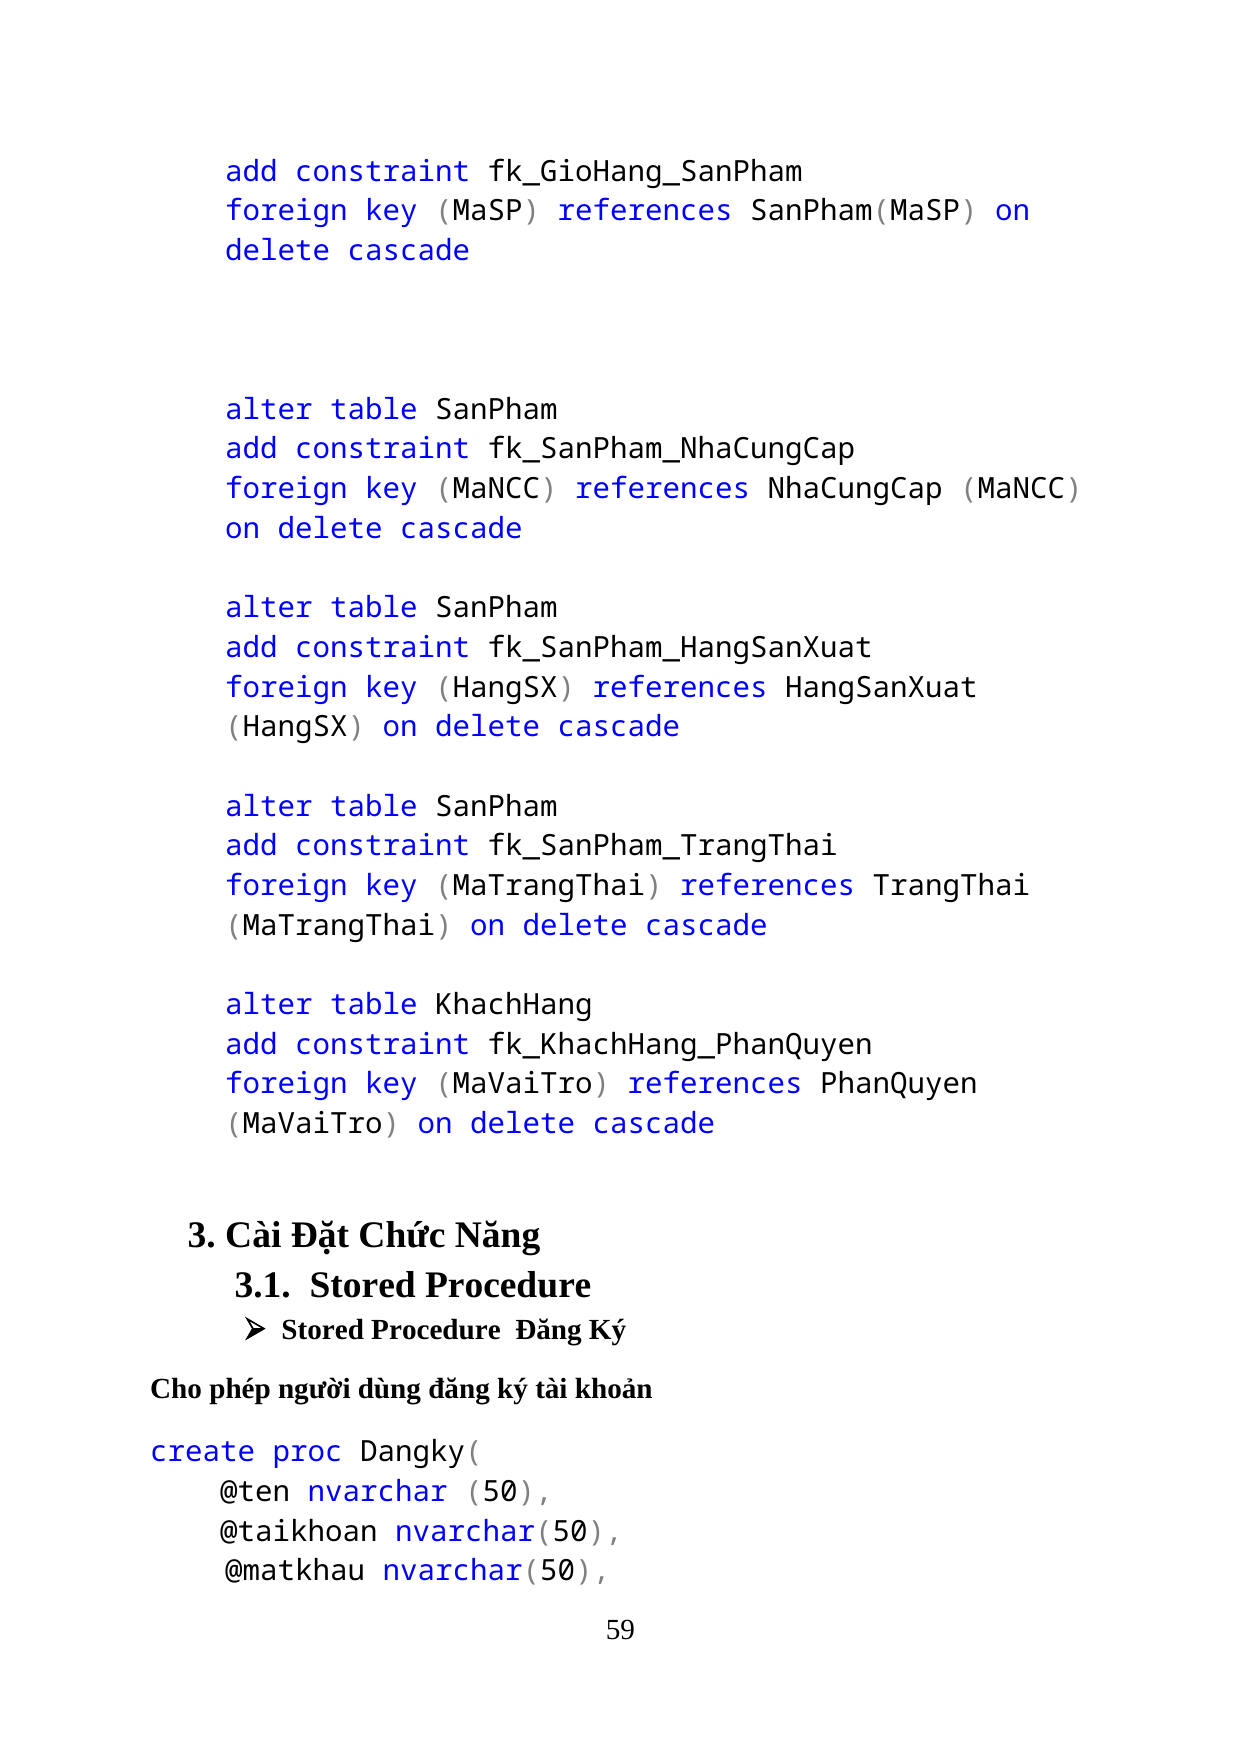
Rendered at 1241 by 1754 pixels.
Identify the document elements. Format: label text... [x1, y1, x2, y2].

text alter table SanPham [225, 587, 1090, 626]
list Cài Đặt Chức Năng [187, 1213, 1090, 1256]
text foreign key (MaNCC) references NhaCungCap (MaNCC) on delete cascade [225, 467, 1090, 547]
text foreign key (MaSP) references SanPham(MaSP) on delete cascade [225, 190, 1090, 269]
text Cho phép người dùng đăng ký tài khoản [150, 1371, 1090, 1405]
text alter table SanPham [225, 785, 1090, 825]
list Stored Procedure Đăng Ký [244, 1312, 1090, 1345]
text add constraint fk_SanPham_HangSanXuat [225, 626, 1090, 666]
list Stored Procedure [234, 1262, 1090, 1305]
text alter table KhachHang [225, 983, 1090, 1023]
text @matkhau nvarchar(50), [150, 1550, 1090, 1589]
text add constraint fk_SanPham_NhaCungCap [225, 428, 1090, 467]
text foreign key (MaVaiTro) references PhanQuyen (MaVaiTro) on delete cascade [225, 1063, 1090, 1142]
text @ten nvarchar (50), [150, 1470, 1090, 1510]
text add constraint fk_SanPham_TrangThai [225, 825, 1090, 864]
text add constraint fk_KhachHang_PhanQuyen [225, 1023, 1090, 1063]
text @taikhoan nvarchar(50), [150, 1510, 1090, 1550]
text alter table SanPham [225, 388, 1090, 428]
text foreign key (MaTrangThai) references TrangThai (MaTrangThai) on delete cascade [225, 864, 1090, 944]
text add constraint fk_GioHang_SanPham [225, 150, 1090, 190]
text foreign key (HangSX) references HangSanXuat (HangSX) on delete cascade [225, 666, 1090, 745]
text create proc Dangky( [150, 1431, 1090, 1470]
